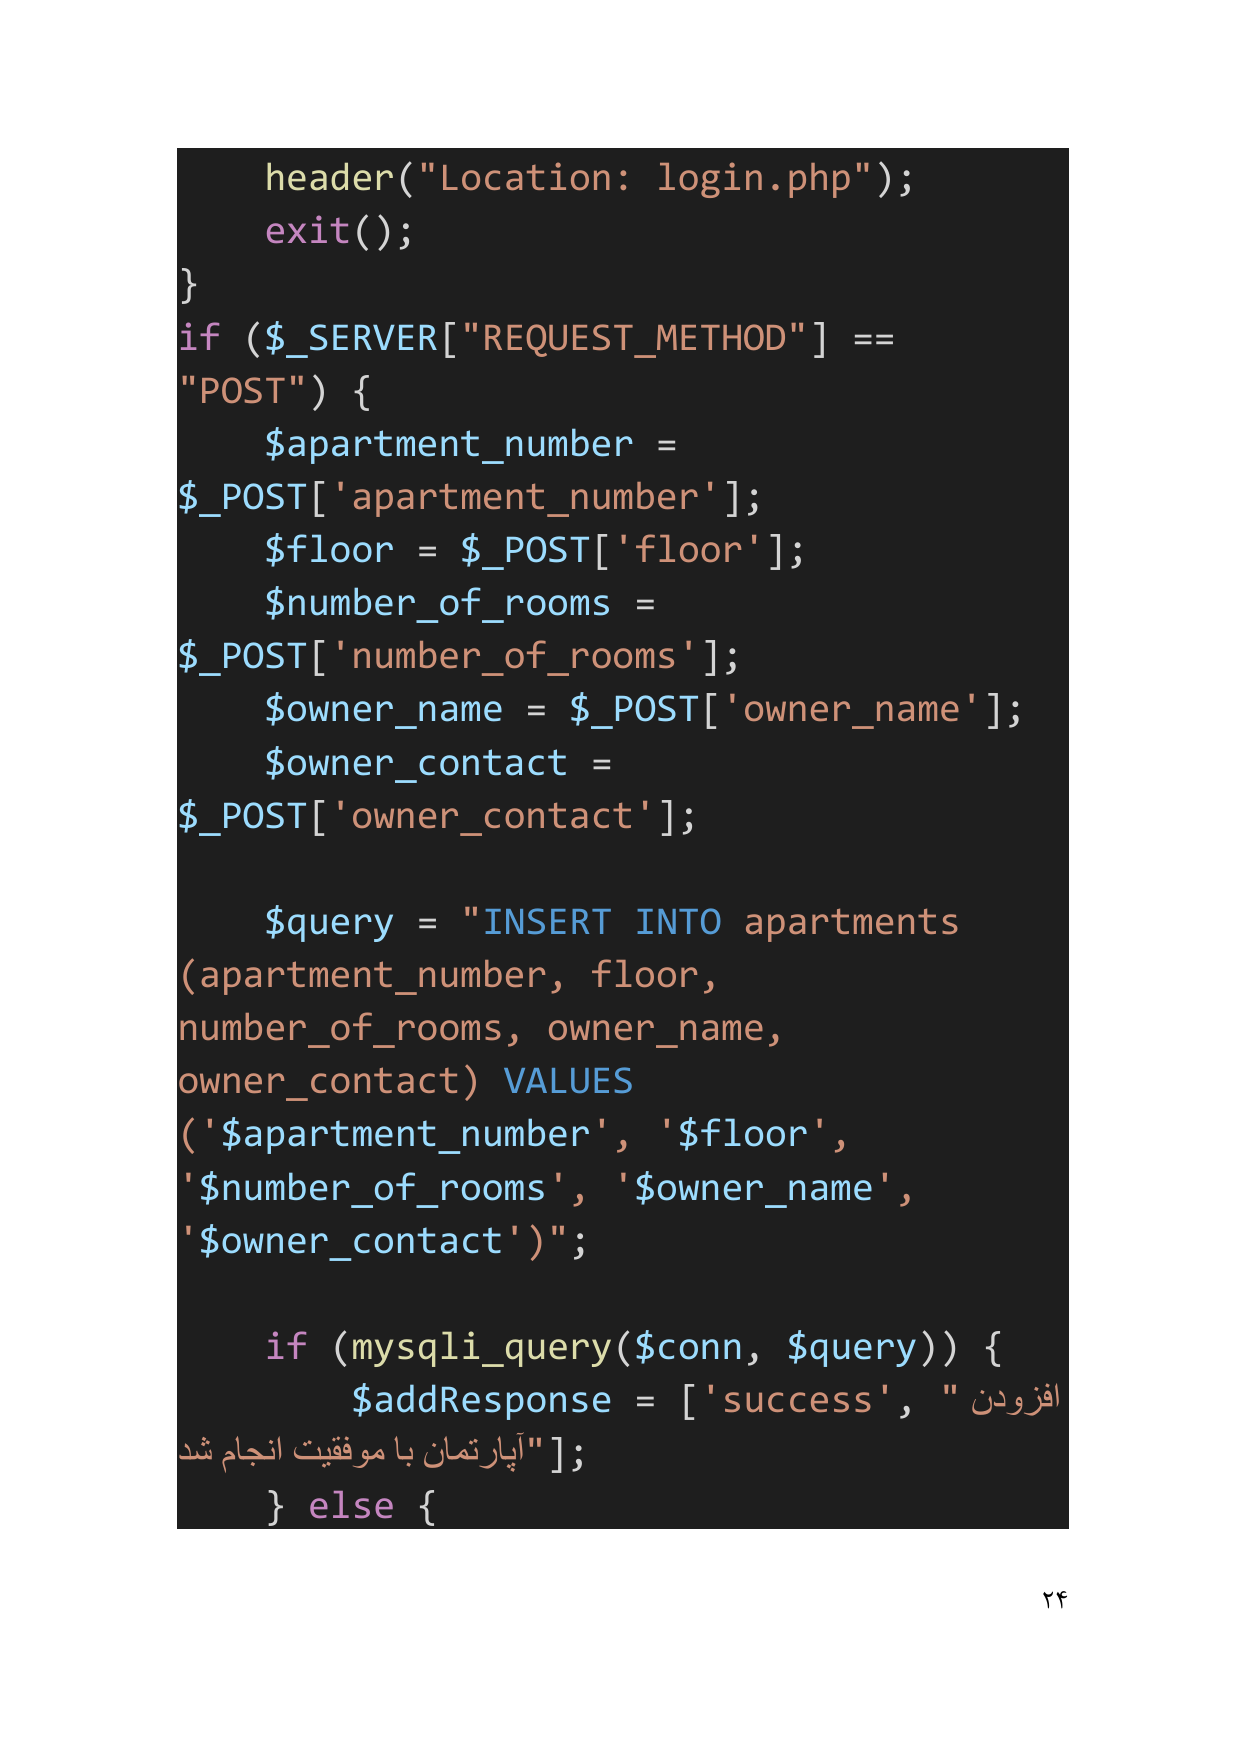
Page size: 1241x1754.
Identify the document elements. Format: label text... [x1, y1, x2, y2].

text exit(); [177, 201, 1069, 254]
text $owner_contact = $_POST['owner_contact']; [177, 732, 1069, 838]
text $owner_name = $_POST['owner_name']; [177, 679, 1069, 732]
text if (mysqli_query($conn, $query)) { [177, 1316, 1069, 1369]
text $apartment_number = $_POST['apartment_number']; [177, 413, 1069, 519]
text if ($_SERVER["REQUEST_METHOD"] == "POST") { [177, 307, 1069, 413]
text $floor = $_POST['floor']; [177, 519, 1069, 573]
text $number_of_rooms = $_POST['number_of_rooms']; [177, 573, 1069, 679]
text header("Location: login.php"); [177, 148, 1069, 201]
text } [177, 254, 1069, 307]
text $addResponse = ['success', "افزودن آپارتمان با موفقیت انجام شد"]; [177, 1369, 1069, 1476]
text } else { [177, 1476, 1069, 1529]
text $query = "INSERT INTO apartments (apartment_number, floor, number_of_rooms, owner_name, owner_contact) VALUES ('$apartment_number', '$floor', '$number_of_rooms', '$owner_name', '$owner_contact')"; [177, 891, 1069, 1263]
